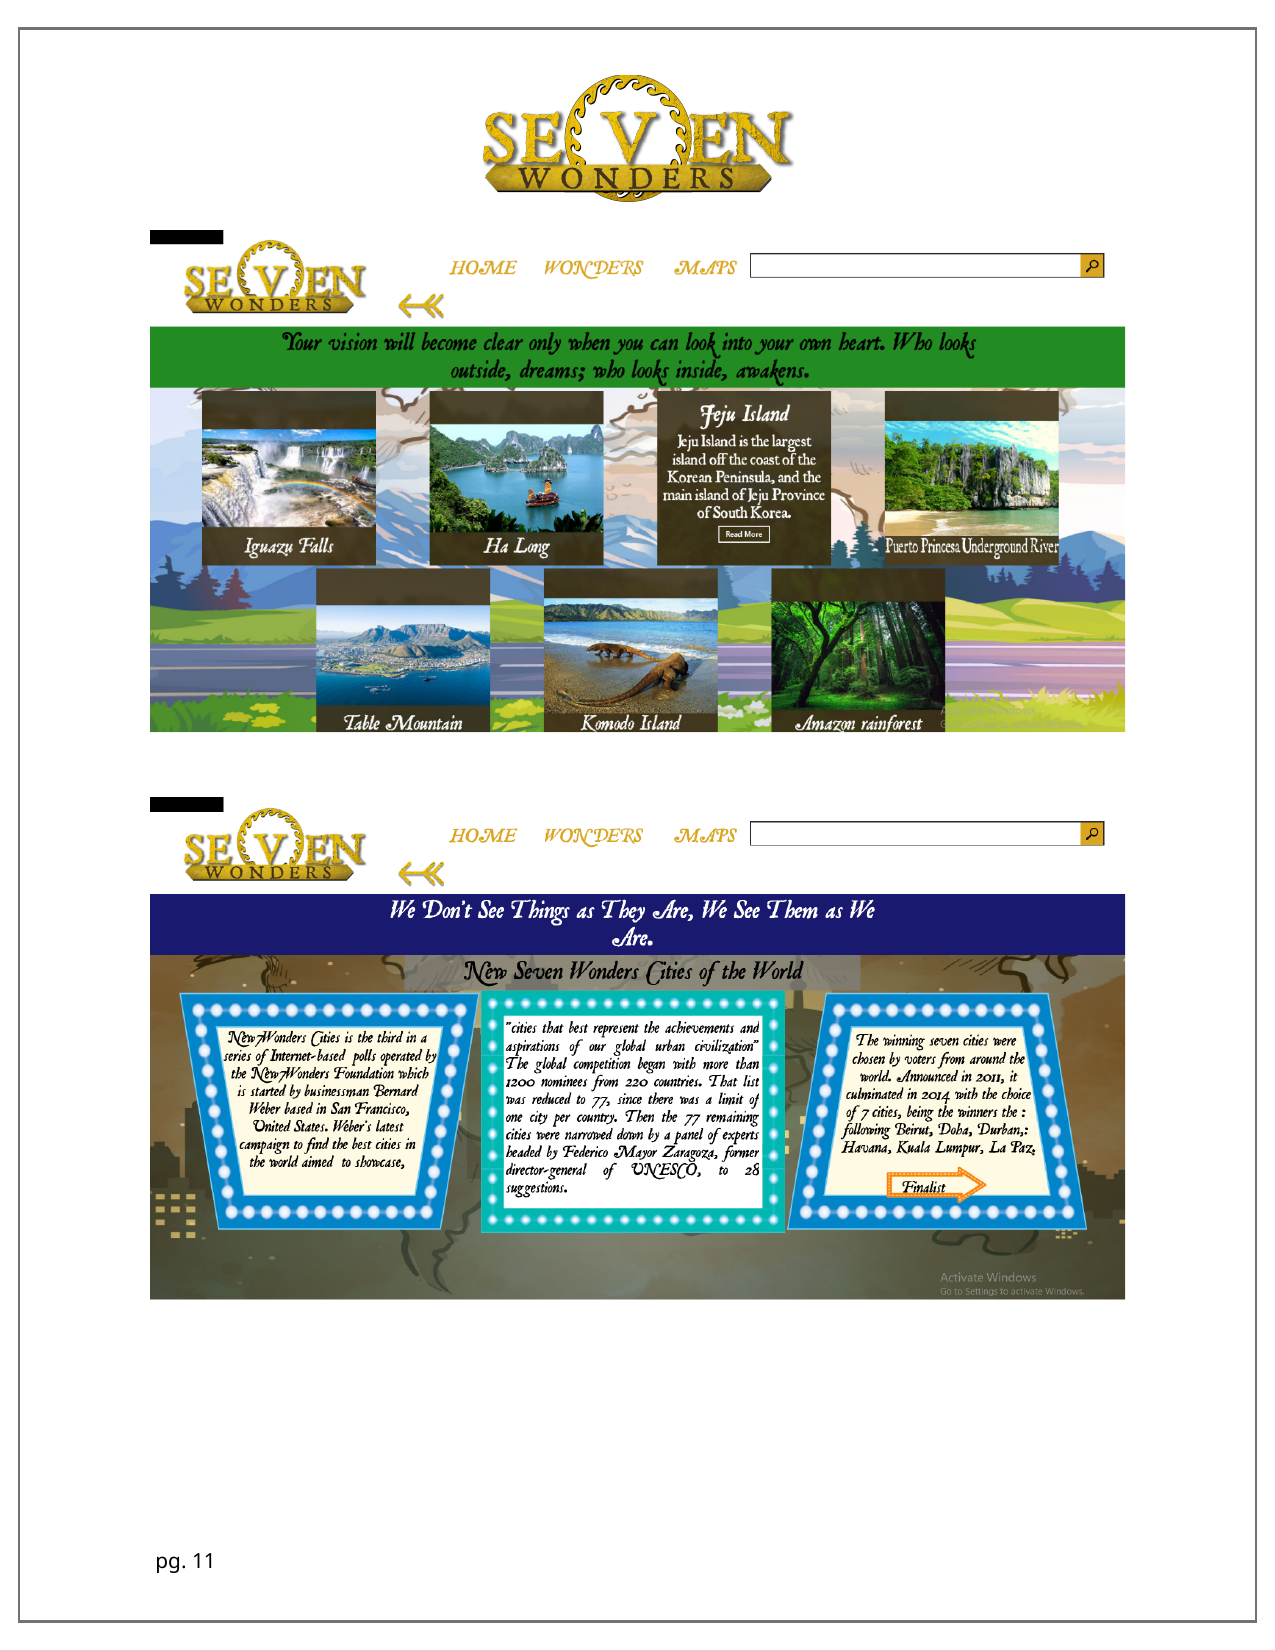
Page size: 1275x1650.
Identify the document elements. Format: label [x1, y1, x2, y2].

picture [150, 797, 1125, 1346]
picture [480, 75, 795, 202]
picture [150, 230, 1125, 779]
